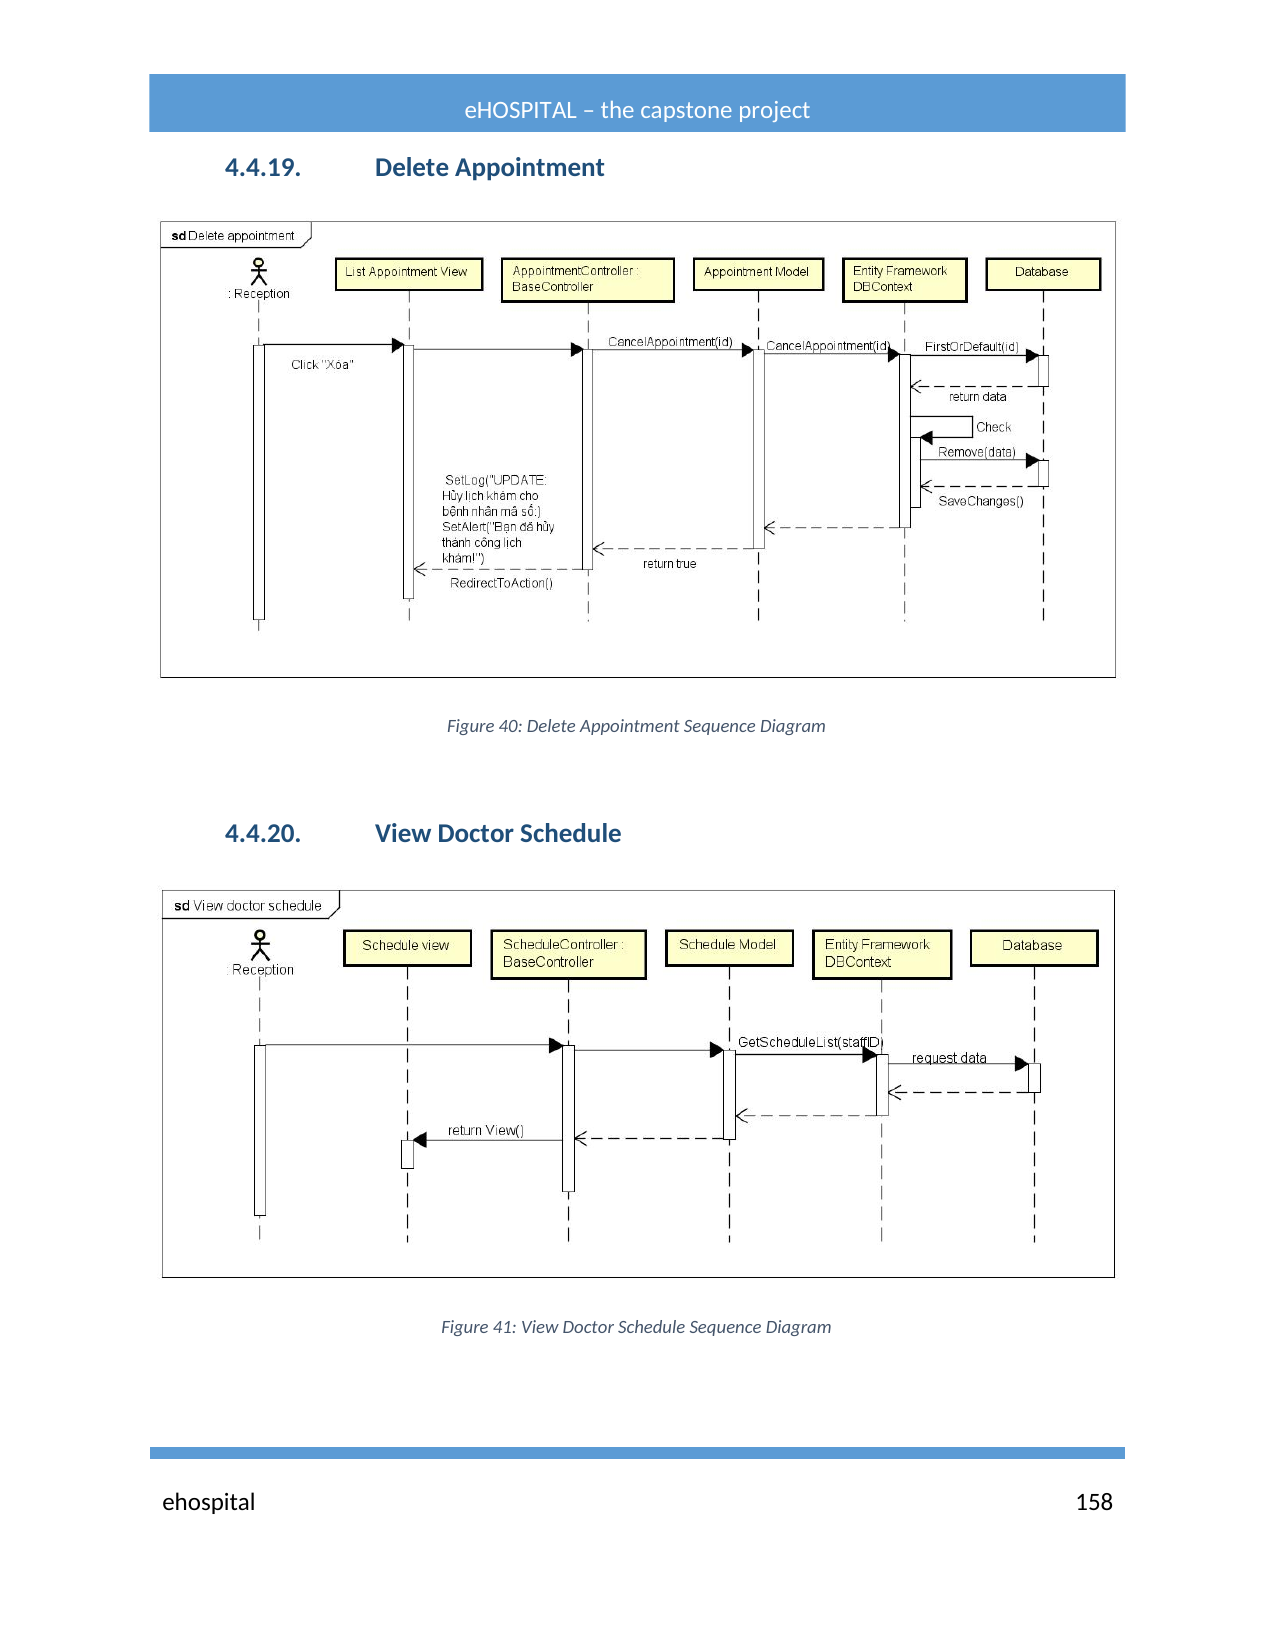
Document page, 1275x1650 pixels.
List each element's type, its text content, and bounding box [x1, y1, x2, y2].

subtitle Delete Appointment [225, 150, 1125, 183]
picture [150, 212, 1125, 687]
text Figure 40: Delete Appointment Sequence Diagram [150, 714, 1125, 737]
text Figure 41: View Doctor Schedule Sequence Diagram [150, 1315, 1125, 1338]
subtitle View Doctor Schedule [225, 816, 1125, 849]
picture [150, 878, 1125, 1288]
